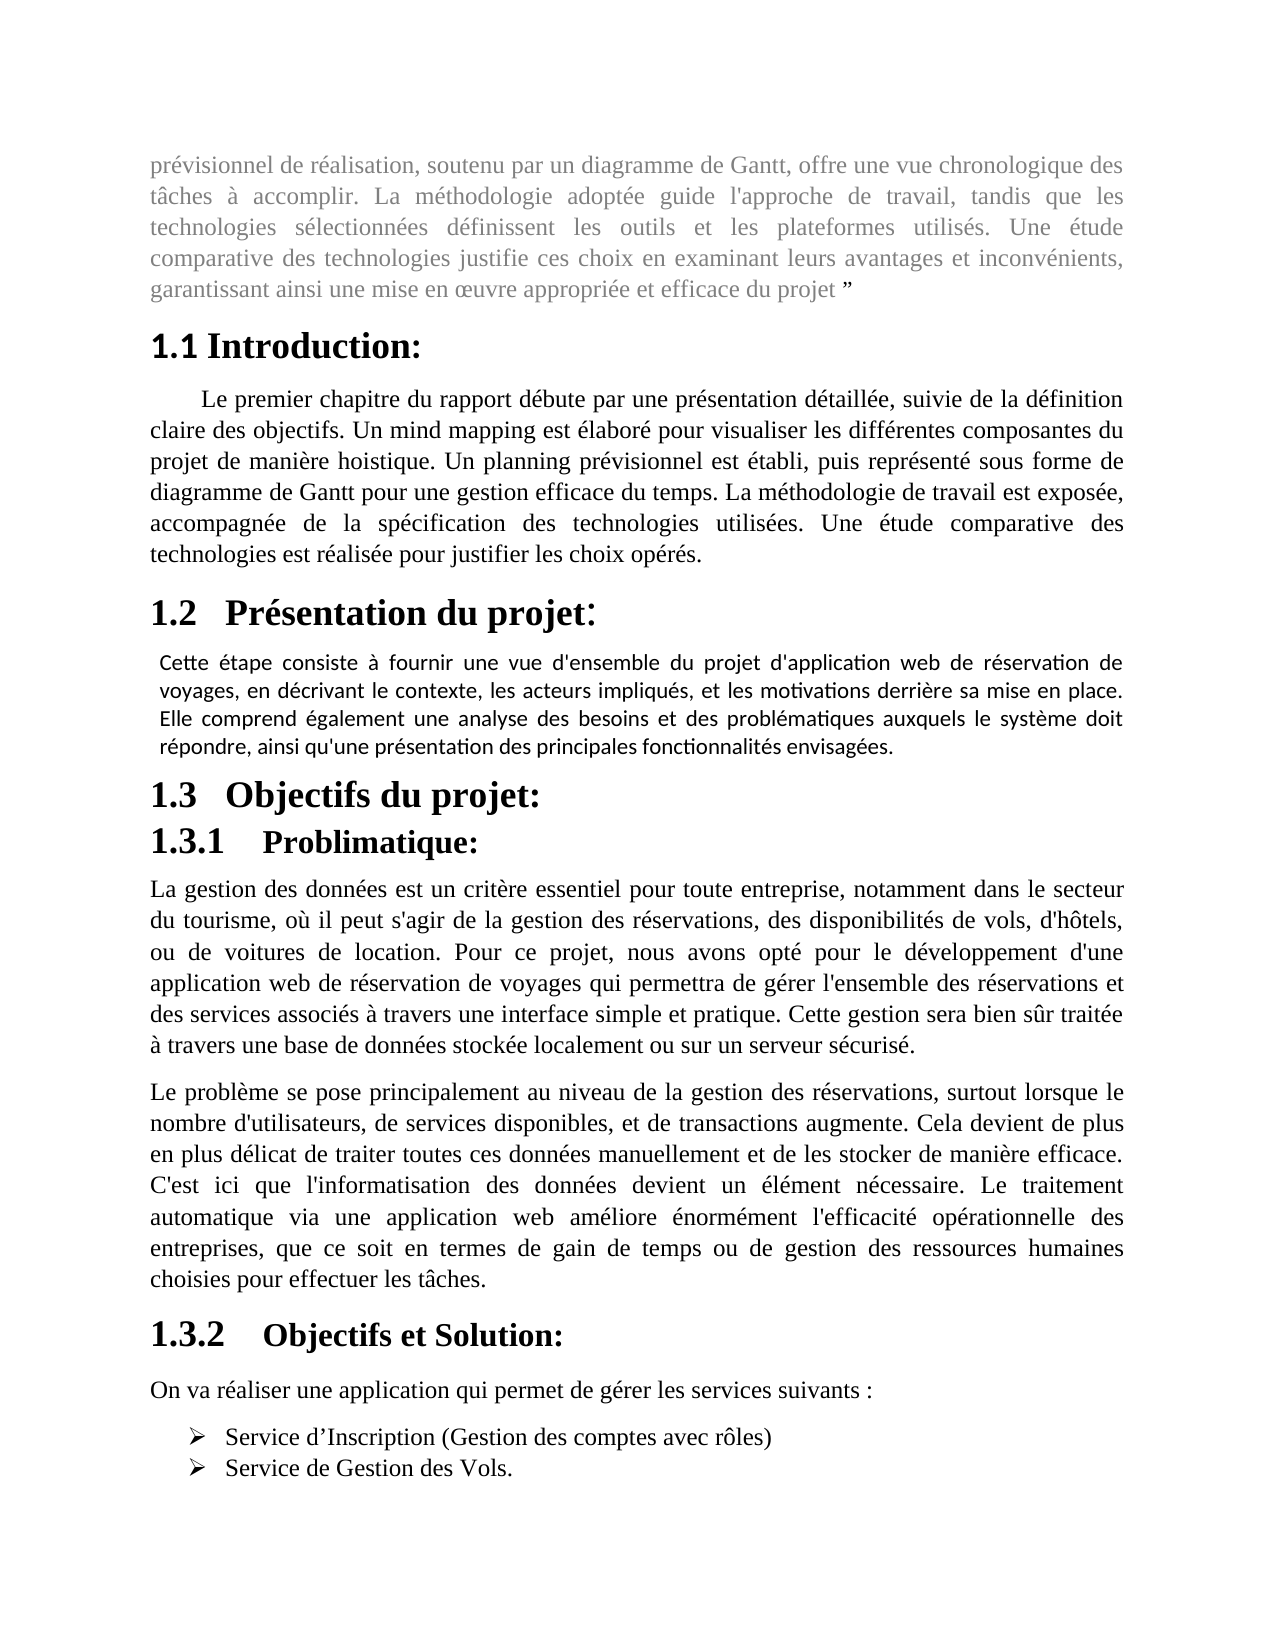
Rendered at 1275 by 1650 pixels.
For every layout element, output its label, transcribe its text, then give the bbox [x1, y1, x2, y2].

text Le problème se pose principalement au niveau de la gestion des réservations, surtout lorsque le nombre d'utilisateurs, de services disponibles, et de transactions augmente. Cela devient de plus en plus délicat de traiter toutes ces données manuellement et de les stocker de manière efficace. C'est ici que l'informatisation des données devient un élément nécessaire. Le traitement automatique via une application web améliore énormément l'efficacité opérationnelle des entreprises, que ce soit en termes de gain de temps ou de gestion des ressources humaines choisies pour effectuer les tâches. [150, 1077, 1125, 1292]
list Service de Gestion des Vols. [187, 1453, 1125, 1482]
list Problimatique: [150, 819, 1125, 862]
text Cette étape consiste à fournir une vue d'ensemble du projet d'application web de réservation de voyages, en décrivant le contexte, les acteurs impliqués, et les motivations derrière sa mise en place. Elle comprend également une analyse des besoins et des problématiques auxquels le système doit répondre, ainsi qu'une présentation des principales fonctionnalités envisagées. [159, 648, 1125, 760]
list Objectifs du projet: [150, 772, 1125, 816]
text On va réaliser une application qui permet de gérer les services suivants : [150, 1375, 1125, 1403]
text 1.1 Introduction: [150, 322, 1125, 368]
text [150, 150, 1125, 303]
list Objectifs et Solution: [150, 1311, 1125, 1354]
list Service d’Inscription (Gestion des comptes avec rôles) [187, 1422, 1125, 1451]
text La gestion des données est un critère essentiel pour toute entreprise, notamment dans le secteur du tourisme, où il peut s'agir de la gestion des réservations, des disponibilités de vols, d'hôtels, ou de voitures de location. Pour ce projet, nous avons opté pour le développement d'une application web de réservation de voyages qui permettra de gérer l'ensemble des réservations et des services associés à travers une interface simple et pratique. Cette gestion sera bien sûr traitée à travers une base de données stockée localement ou sur un serveur sécurisé. [150, 874, 1125, 1058]
list Présentation du projet: [150, 583, 1125, 635]
text Le premier chapitre du rapport débute par une présentation détaillée, suivie de la définition claire des objectifs. Un mind mapping est élaboré pour visualiser les différentes composantes du projet de manière hoistique. Un planning prévisionnel est établi, puis représenté sous forme de diagramme de Gantt pour une gestion efficace du temps. La méthodologie de travail est exposée, accompagnée de la spécification des technologies utilisées. Une étude comparative des technologies est réalisée pour justifier les choix opérés. [150, 384, 1125, 568]
